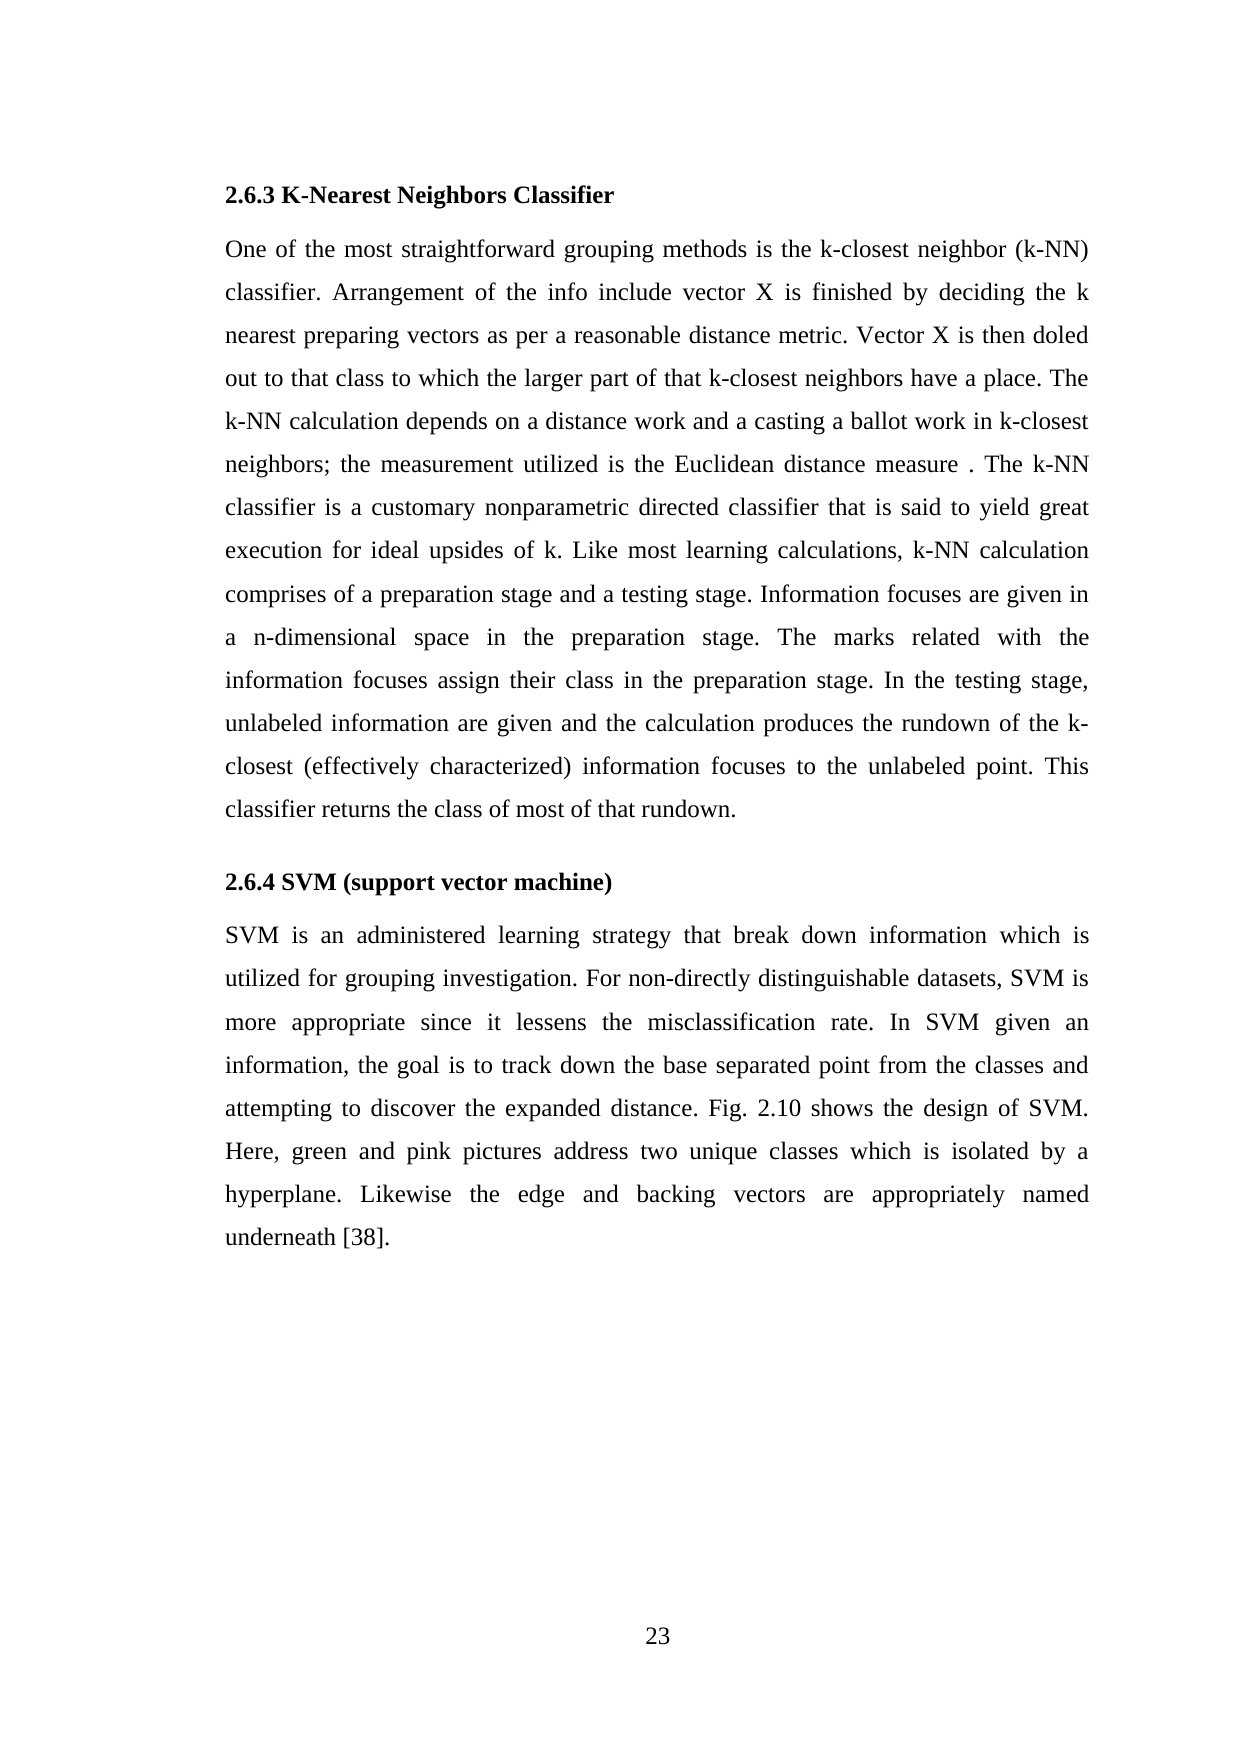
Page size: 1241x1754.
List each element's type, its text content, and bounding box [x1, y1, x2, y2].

subtitle 2.6.4 SVM (support vector machine) [225, 867, 1090, 895]
text SVM is an administered learning strategy that break down information which is utilized for grouping investigation. For non-directly distinguishable datasets, SVM is more appropriate since it lessens the misclassification rate. In SVM given an information, the goal is to track down the base separated point from the classes and attempting to discover the expanded distance. Fig. 2.10 shows the design of SVM. Here, green and pink pictures address two unique classes which is isolated by a hyperplane. Likewise the edge and backing vectors are appropriately named underneath. [225, 920, 1090, 1251]
subtitle 2.6.3 K-Nearest Neighbors Classifier [225, 180, 1090, 209]
text One of the most straightforward grouping methods is the k-closest neighbor (k-NN) classifier. Arrangement of the info include vector X is finished by deciding the k nearest preparing vectors as per a reasonable distance metric. Vector X is then doled out to that class to which the larger part of that k-closest neighbors have a place. The k-NN calculation depends on a distance work and a casting a ballot work in k-closest neighbors; the measurement utilized is the Euclidean distance measure . The k-NN classifier is a customary nonparametric directed classifier that is said to yield great execution for ideal upsides of k. Like most learning calculations, k-NN calculation comprises of a preparation stage and a testing stage. Information focuses are given in a n-dimensional space in the preparation stage. The marks related with the information focuses assign their class in the preparation stage. In the testing stage, unlabeled information are given and the calculation produces the rundown of the k-closest (effectively characterized) information focuses to the unlabeled point. This classifier returns the class of most of that rundown. [225, 234, 1090, 823]
